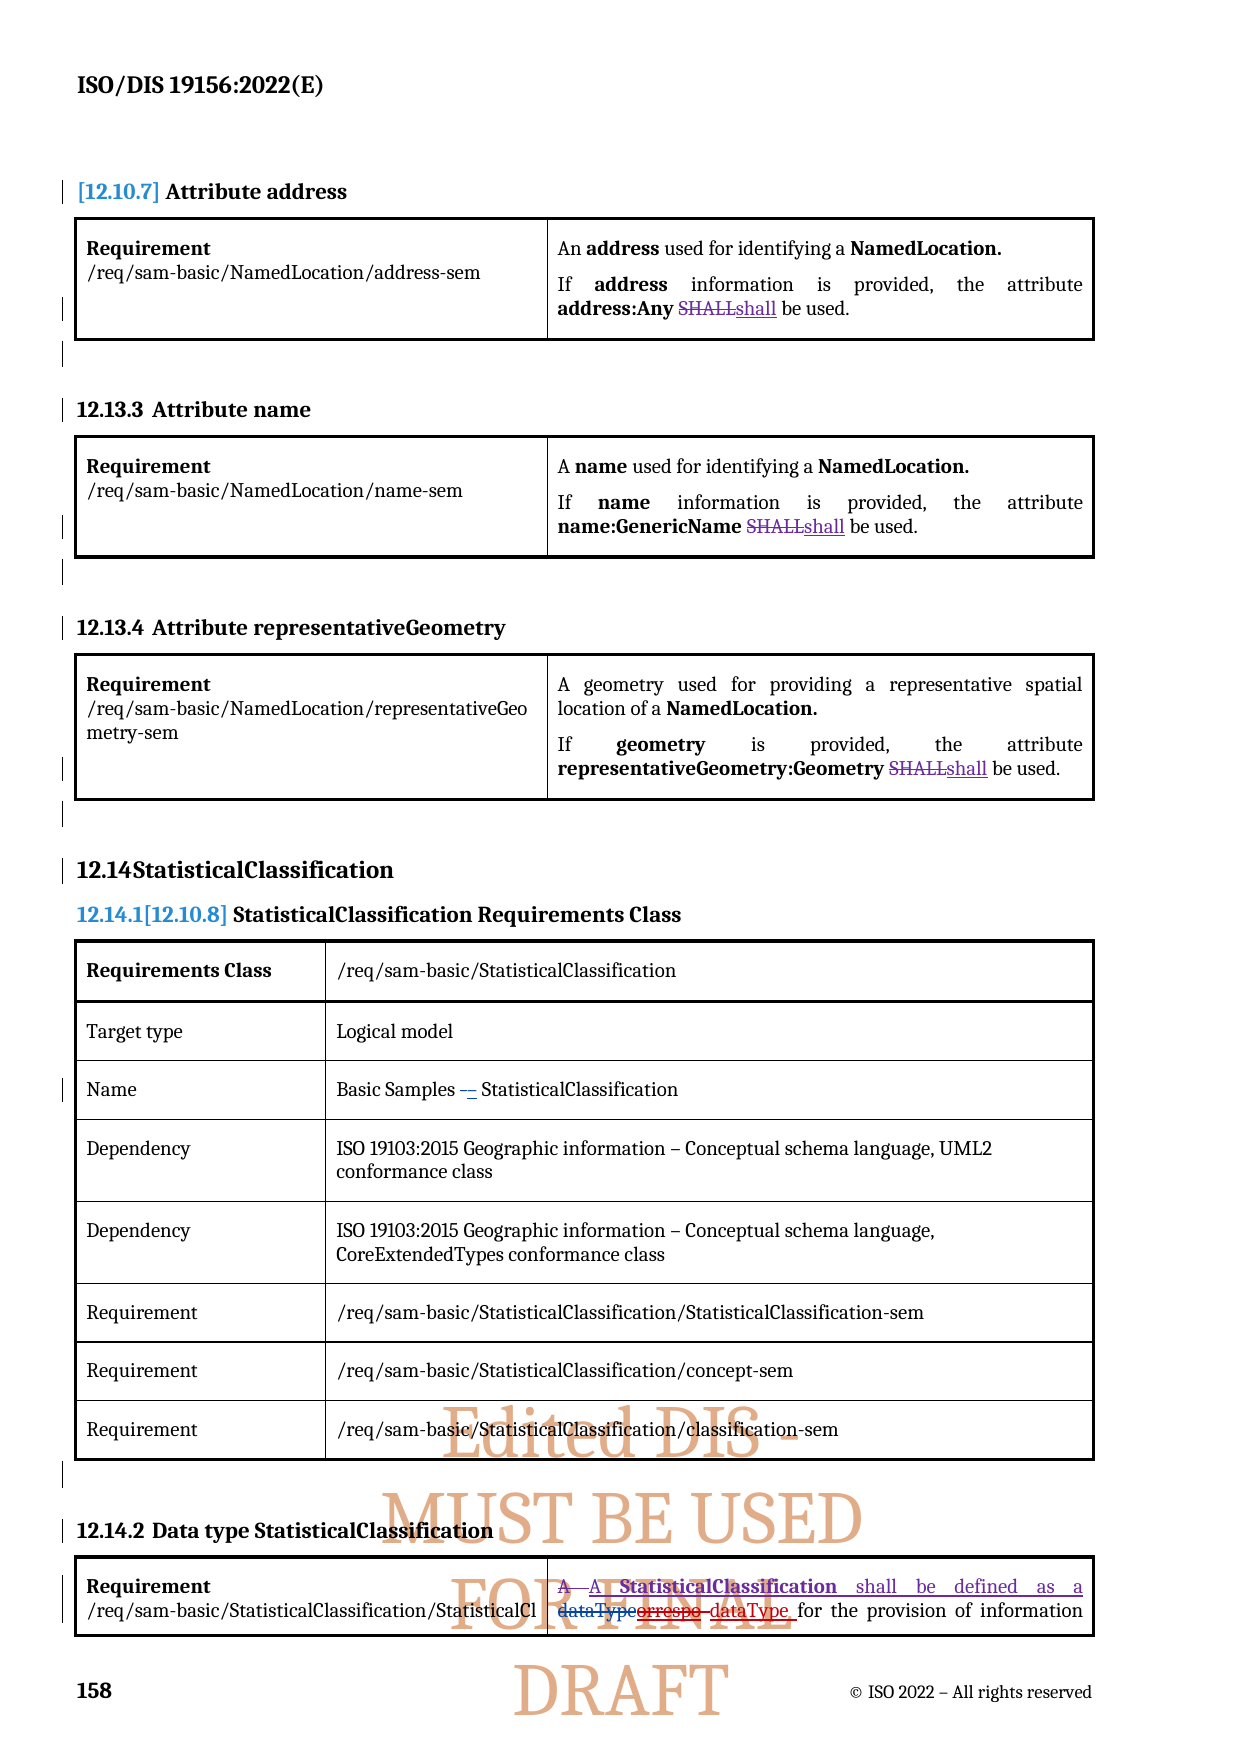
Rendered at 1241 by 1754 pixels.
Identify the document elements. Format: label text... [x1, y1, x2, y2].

subtitle Attribute address [77, 180, 1092, 204]
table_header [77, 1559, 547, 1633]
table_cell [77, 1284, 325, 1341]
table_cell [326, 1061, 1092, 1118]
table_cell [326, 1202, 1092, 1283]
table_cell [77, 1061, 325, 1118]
subtitle StatisticalClassification [77, 858, 1092, 884]
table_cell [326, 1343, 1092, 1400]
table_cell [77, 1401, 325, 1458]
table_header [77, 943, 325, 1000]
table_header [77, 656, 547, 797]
subtitle Attribute name [77, 398, 1092, 422]
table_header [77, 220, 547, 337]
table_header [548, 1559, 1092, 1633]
subtitle Data type StatisticalClassification [77, 1519, 1092, 1543]
subtitle Attribute representativeGeometry [77, 616, 1092, 640]
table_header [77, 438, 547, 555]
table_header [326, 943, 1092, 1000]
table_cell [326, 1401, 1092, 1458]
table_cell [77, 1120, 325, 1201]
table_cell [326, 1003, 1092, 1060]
subtitle StatisticalClassification Requirements Class [77, 903, 1092, 927]
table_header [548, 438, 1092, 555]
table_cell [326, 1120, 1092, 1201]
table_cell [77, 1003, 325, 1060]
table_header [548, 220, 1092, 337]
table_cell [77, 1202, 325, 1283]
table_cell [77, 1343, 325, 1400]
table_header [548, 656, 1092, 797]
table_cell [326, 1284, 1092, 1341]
